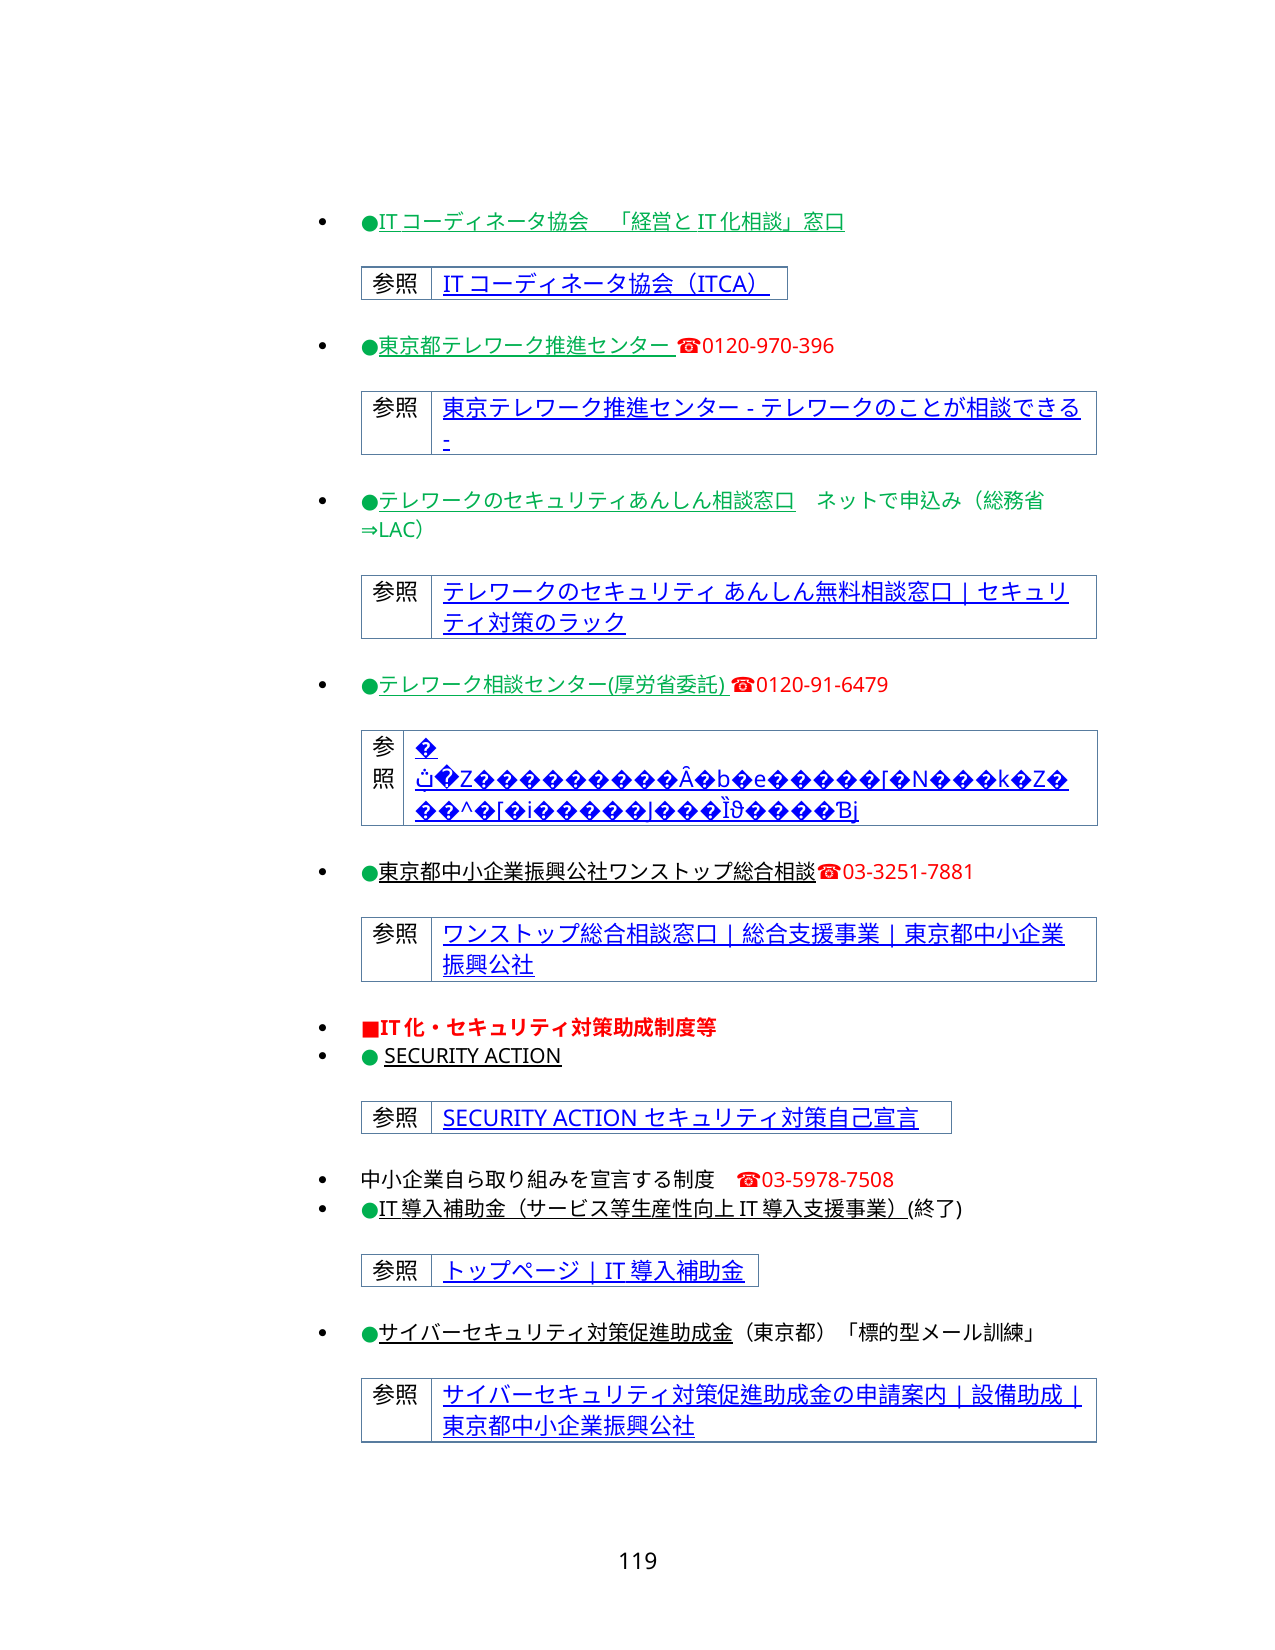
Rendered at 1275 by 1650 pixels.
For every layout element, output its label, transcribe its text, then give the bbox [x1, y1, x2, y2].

table_header 東京テレワーク推進センター - テレワークのことが相談できる - [432, 392, 1096, 454]
list ■IT化・セキュリティ対策助成制度等 [319, 1013, 1098, 1041]
table_header テレワークのセキュリティ あんしん無料相談窓口 | セキュリティ対策のラック [432, 576, 1096, 638]
table_header サイバーセキュリティ対策促進助成金の申請案内 | 設備助成 | 東京都中小企業振興公社 [432, 1379, 1096, 1441]
table_header 参照 [362, 1379, 431, 1441]
table_header SECURITY ACTION セキュリティ対策自己宣言 [432, 1102, 951, 1133]
table_header 参照 [362, 1255, 431, 1286]
list 中小企業自ら取り組みを宣言する制度 ☎03-5978-7508 [319, 1166, 1098, 1194]
list ●IT導入補助金（サービス等生産性向上IT導入支援事業）(終了) [319, 1194, 1098, 1222]
table_header 参照 [362, 1102, 431, 1133]
table_header 参照 [362, 576, 431, 638]
table_header 参照 [362, 731, 403, 825]
list ●サイバーセキュリティ対策促進助成金（東京都）「標的型メール訓練」 [319, 1318, 1098, 1347]
list ●テレワークのセキュリティあんしん相談窓口 ネットで申込み（総務省⇒LAC） [319, 487, 1098, 543]
table_header 参照 [362, 392, 431, 454]
list ●東京都テレワーク推進センター ☎0120-970-396 [319, 331, 1098, 359]
list ● SECURITY ACTION [319, 1041, 1098, 1070]
table_header ワンストップ総合相談窓口 | 総合支援事業 | 東京都中小企業振興公社 [432, 918, 1096, 981]
table_header ITコーディネータ協会（ITCA） [432, 268, 787, 299]
table_header �ݑ�Ζ���������Ȃ�b�e�����[�N���k�Z���^�[�i�����J���Ȉϑ����Ɓj [404, 731, 1097, 825]
list ●テレワーク相談センター(厚労省委託) ☎0120-91-6479 [319, 671, 1098, 699]
list ●東京都中小企業振興公社ワンストップ総合相談☎03-3251-7881 [319, 857, 1098, 886]
table_header トップページ | IT導入補助金 [432, 1255, 758, 1286]
table_header 参照 [362, 918, 431, 981]
table_header 参照 [362, 268, 431, 299]
list ●ITコーディネータ協会 「経営とIT化相談」窓口 [319, 207, 1098, 235]
